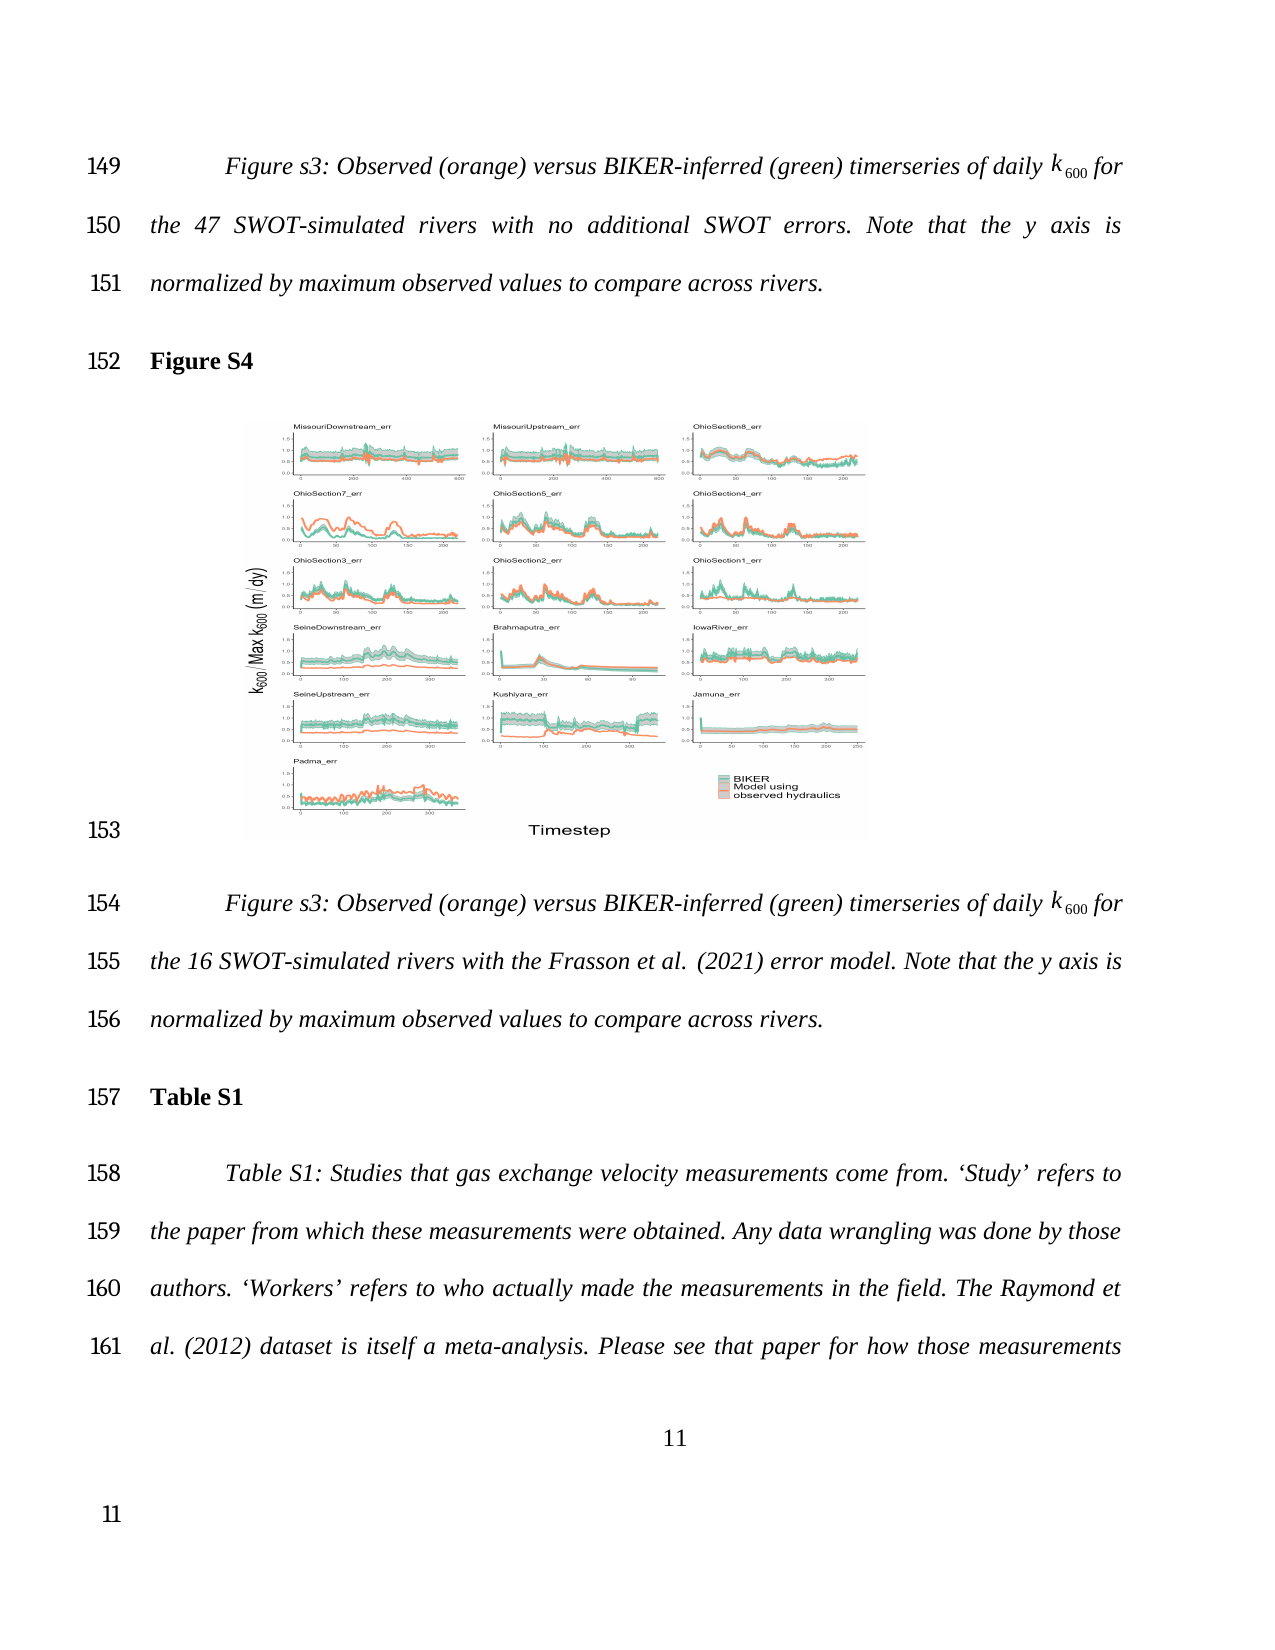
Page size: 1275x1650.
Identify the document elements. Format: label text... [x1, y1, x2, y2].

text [150, 1158, 1125, 1360]
text Figure s3: Observed (orange) versus BIKER-inferred (green) timerseries of daily for the 47 SWOT-simulated rivers with no additional SWOT errors. Note that the y axis is normalized by maximum observed values to compare across rivers. [150, 150, 1125, 296]
subtitle Table S1 [150, 1082, 1125, 1111]
subtitle Figure S4 [150, 346, 1125, 375]
text Figure s3: Observed (orange) versus BIKER-inferred (green) timerseries of daily for the 16 SWOT-simulated rivers with the Frasson et al. (2021) error model. Note that the y axis is normalized by maximum observed values to compare across rivers. [150, 886, 1125, 1033]
picture [243, 422, 869, 839]
